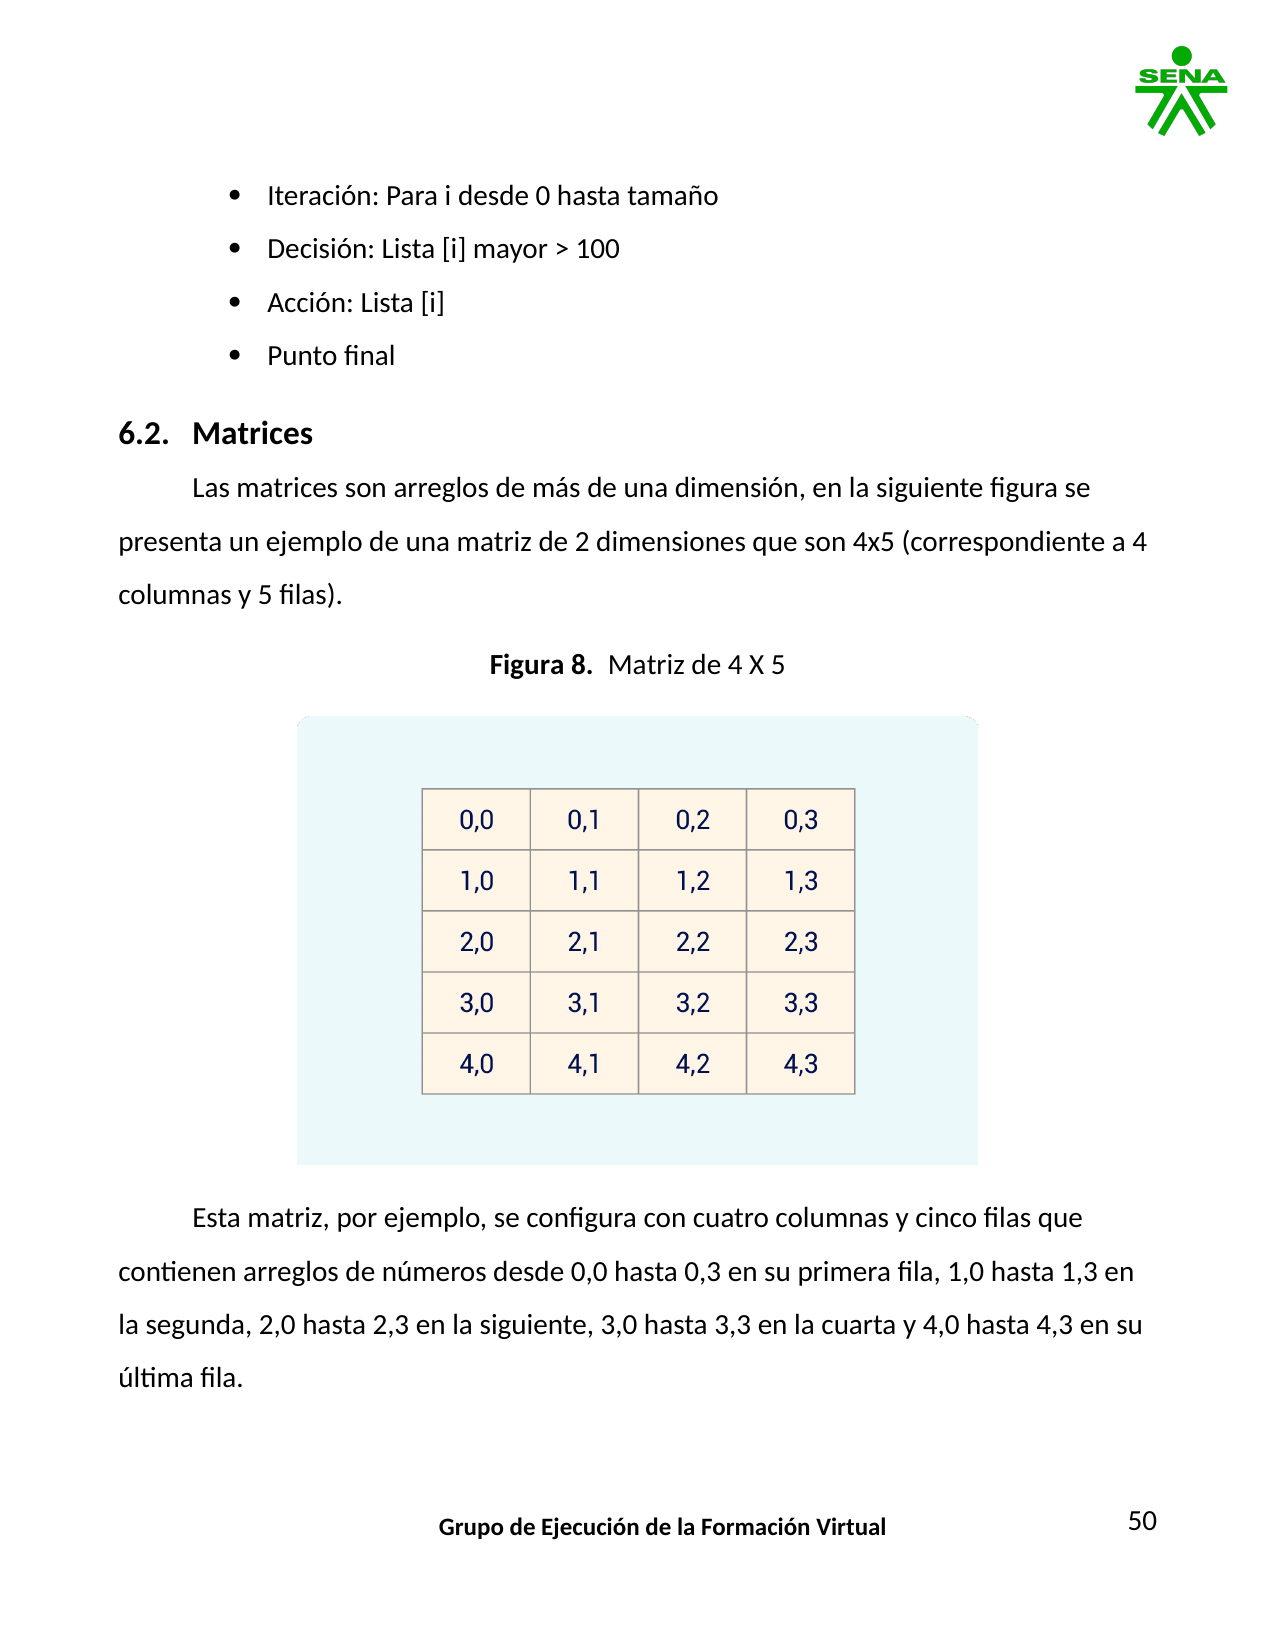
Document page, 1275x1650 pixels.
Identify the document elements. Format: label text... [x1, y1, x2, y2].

list Iteración: Para i desde 0 hasta tamaño [229, 177, 1157, 213]
subtitle Matrices [118, 412, 1157, 452]
list Acción: Lista [i] [229, 284, 1157, 320]
text Esta matriz, por ejemplo, se configura con cuatro columnas y cinco filas que contienen arreglos de números desde 0,0 hasta 0,3 en su primera fila, 1,0 hasta 1,3 en la segunda, 2,0 hasta 2,3 en la siguiente, 3,0 hasta 3,3 en la cuarta y 4,0 hasta 4,3 en su última fila. [118, 1199, 1157, 1395]
text Matriz de 4 X 5 [118, 646, 1157, 682]
list Punto final [229, 337, 1157, 373]
picture [1135, 46, 1228, 136]
list Decisión: Lista [i] mayor > 100 [229, 231, 1157, 266]
picture [296, 716, 979, 1165]
text Las matrices son arreglos de más de una dimensión, en la siguiente figura se presenta un ejemplo de una matriz de 2 dimensiones que son 4x5 (correspondiente a 4 columnas y 5 filas). [118, 469, 1157, 612]
